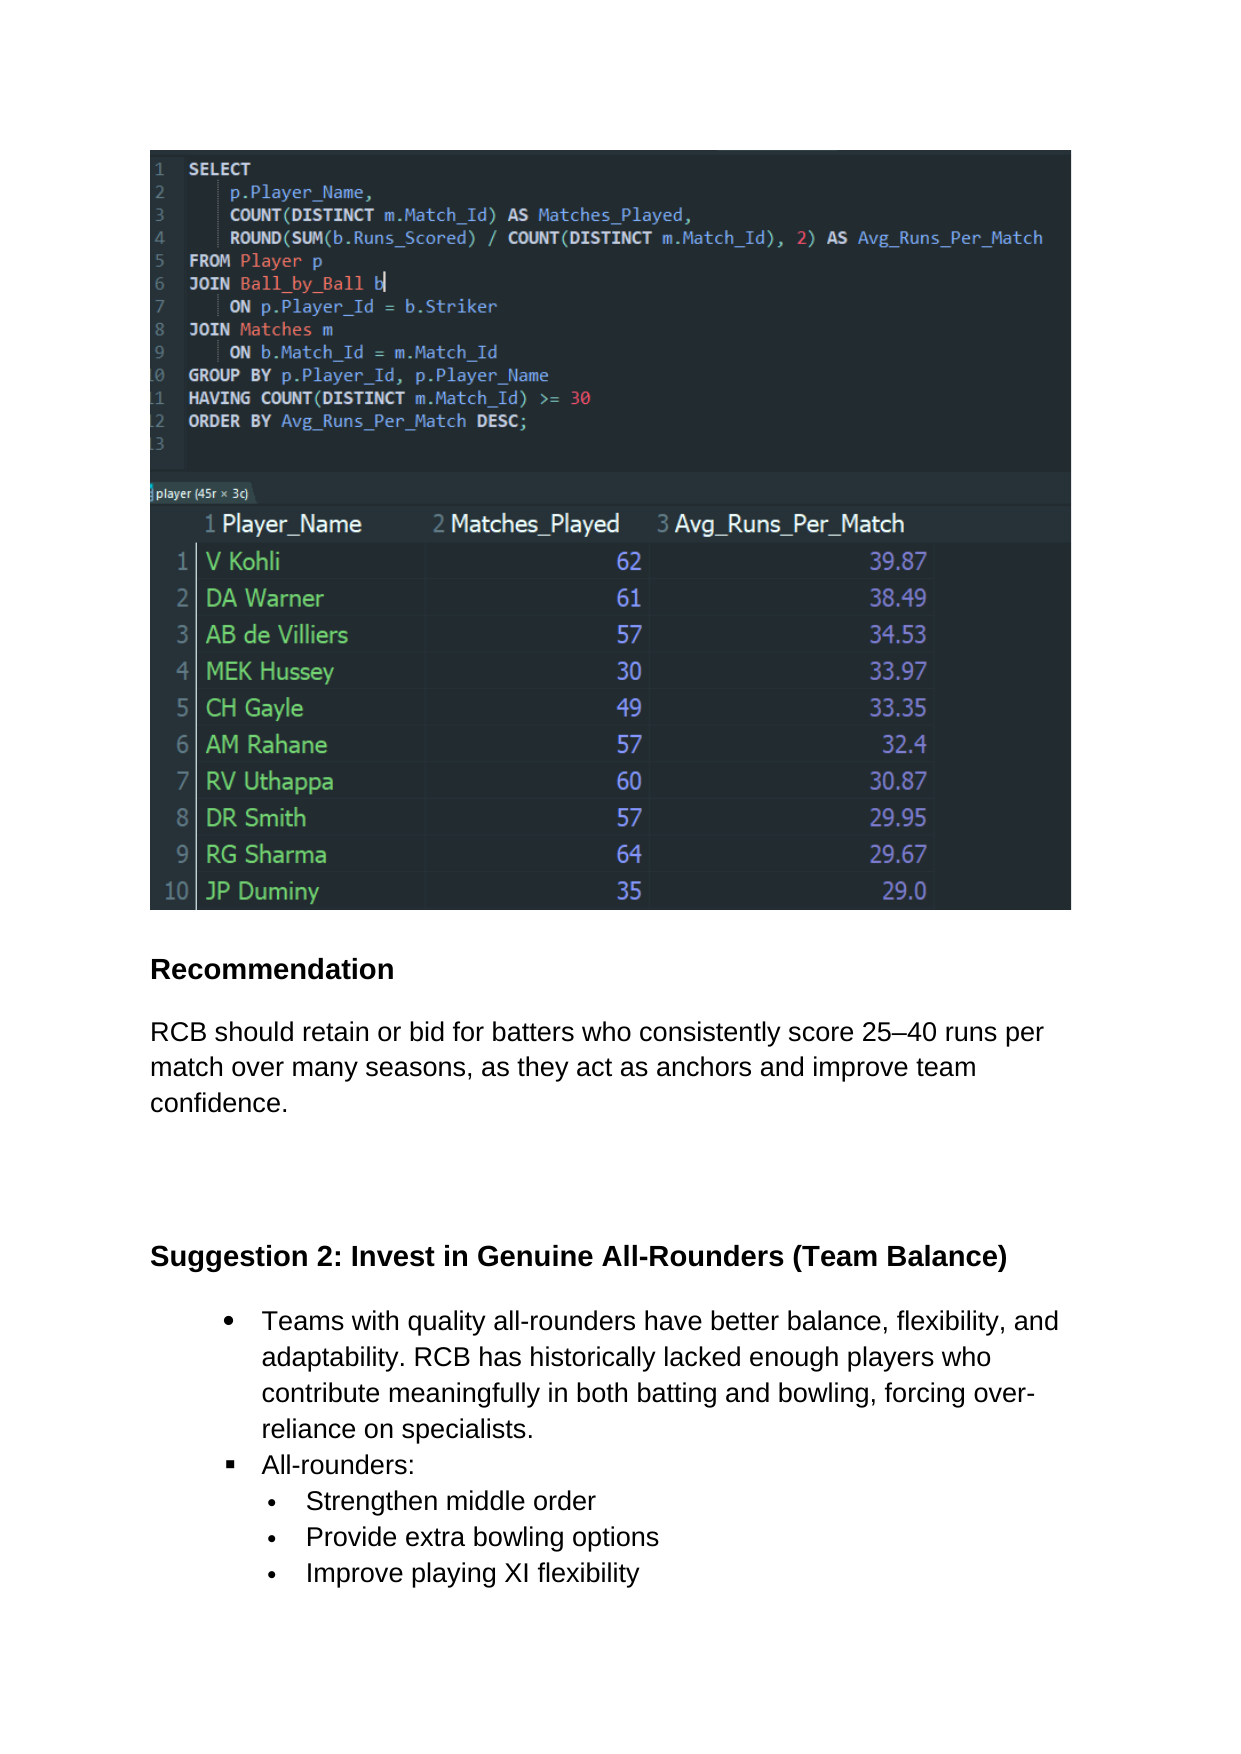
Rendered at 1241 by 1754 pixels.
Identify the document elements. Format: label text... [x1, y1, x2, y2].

list Improve playing XI flexibility [268, 1557, 1090, 1588]
list Provide extra bowling options [268, 1521, 1090, 1552]
list Strengthen middle order [268, 1485, 1090, 1516]
text RCB should retain or bid for batters who consistently score 25–40 runs per match over many seasons, as they act as anchors and improve team confidence. [150, 1016, 1090, 1119]
picture [150, 150, 1072, 910]
list All-rounders: [224, 1449, 1090, 1480]
list Teams with quality all-rounders have better balance, flexibility, and adaptability. RCB has historically lacked enough players who contribute meaningfully in both batting and bowling, forcing over-reliance on specialists. [224, 1305, 1090, 1444]
text Suggestion 2: Invest in Genuine All-Rounders (Team Balance) [150, 1239, 1090, 1272]
text Recommendation [150, 952, 1090, 986]
